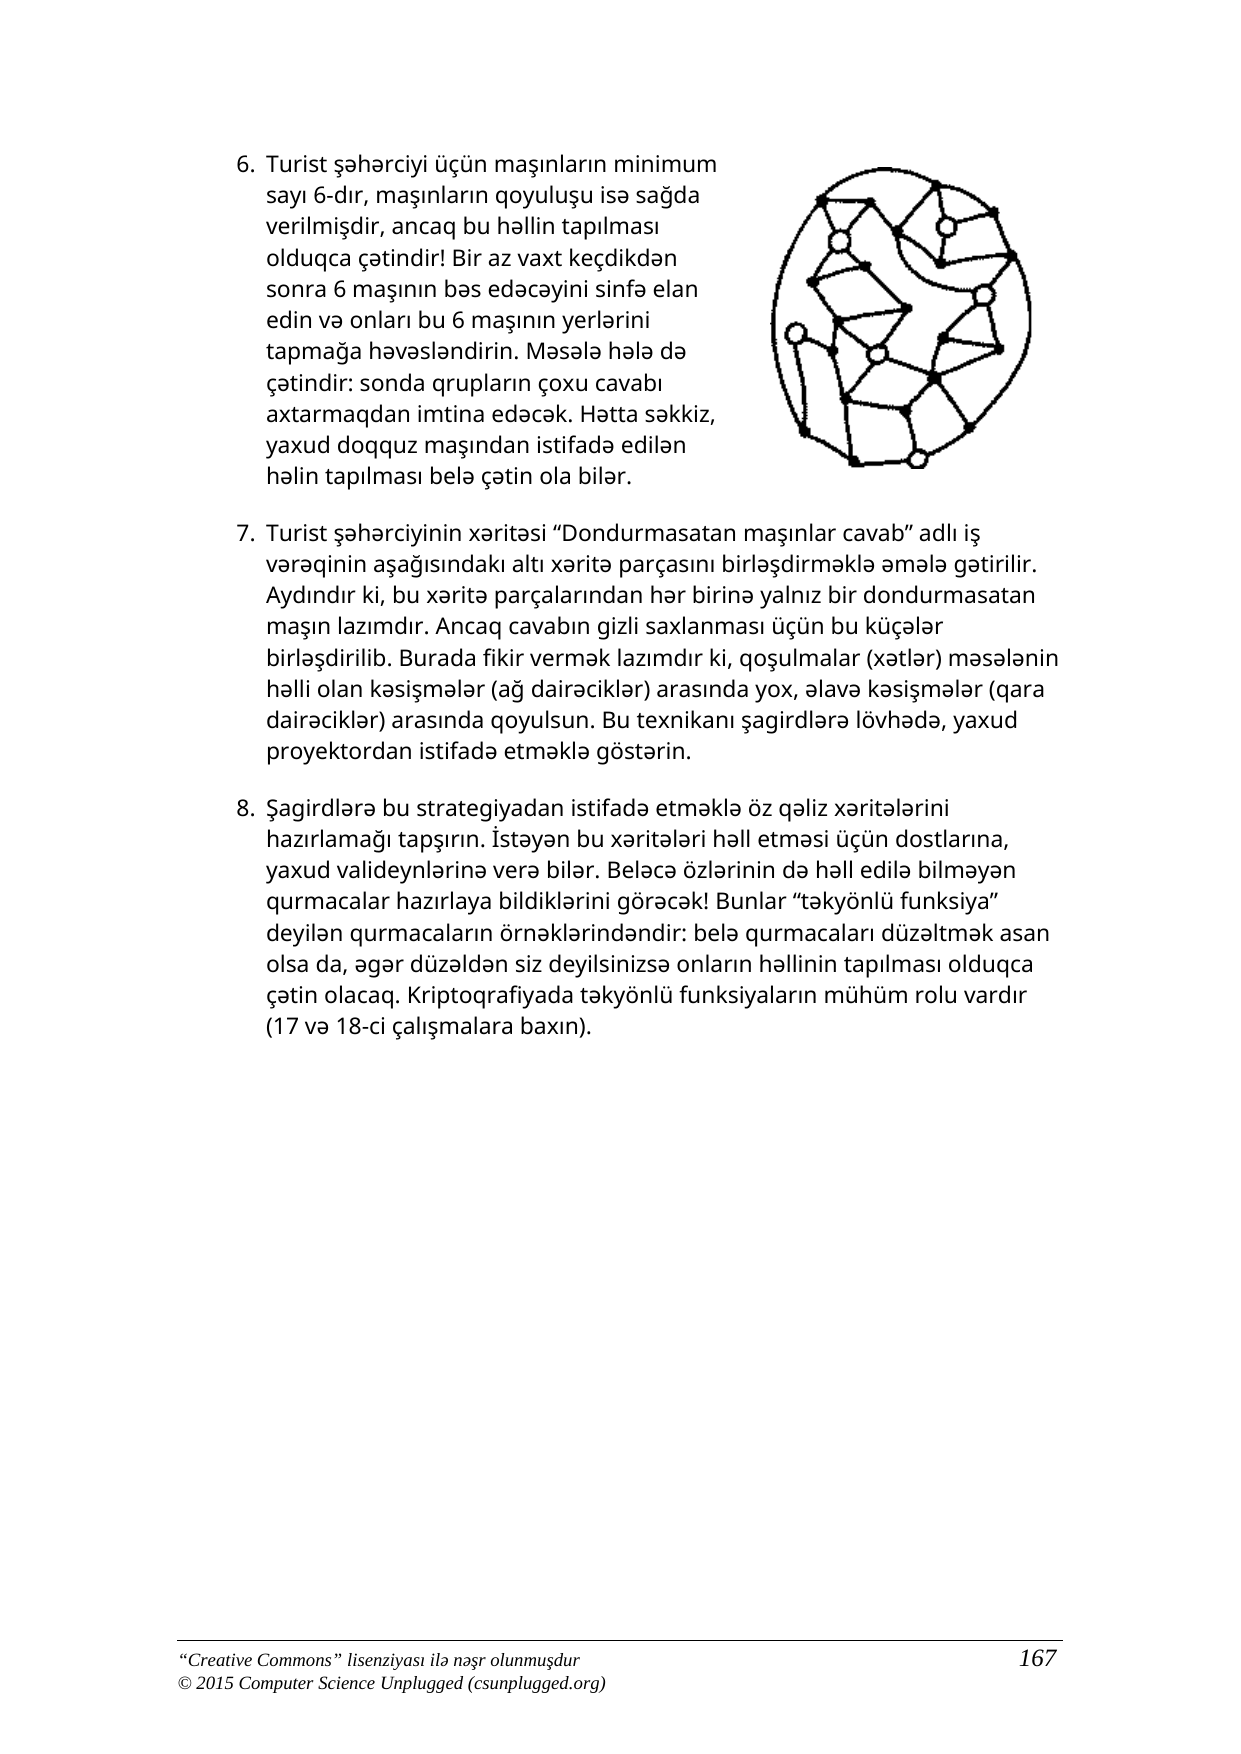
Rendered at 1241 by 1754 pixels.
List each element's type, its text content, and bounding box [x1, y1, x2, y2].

picture [770, 167, 1032, 469]
list Şagirdlərə bu strategiyadan istifadə etməklə öz qəliz xəritələrini hazırlamağı tapşırın. İstəyən bu xəritələri həll etməsi üçün dostlarına, yaxud valideynlərinə verə bilər. Beləcə özlərinin də həll edilə bilməyən qurmacalar hazırlaya bildiklərini görəcək! Bunlar “təkyönlü funksiya” deyilən qurmacaların örnəklərindəndir: belə qurmacaları düzəltmək asan olsa da, əgər düzəldən siz deyilsinizsə onların həllinin tapılması olduqca çətin olacaq. Kriptoqrafiyada təkyönlü funksiyaların mühüm rolu vardır (17 və 18-ci çalışmalara baxın). [236, 791, 1063, 1041]
list Turist şəhərciyinin xəritəsi “Dondurmasatan maşınlar cavab” adlı iş vərəqinin aşağısındakı altı xəritə parçasını birləşdirməklə əmələ gətirilir. Aydındır ki, bu xəritə parçalarından hər birinə yalnız bir dondurmasatan maşın lazımdır. Ancaq cavabın gizli saxlanması üçün bu küçələr birləşdirilib. Burada fikir vermək lazımdır ki, qoşulmalar (xətlər) məsələnin həlli olan kəsişmələr (ağ dairəciklər) arasında yox, əlavə kəsişmələr (qara dairəciklər) arasında qoyulsun. Bu texnikanı şagirdlərə lövhədə, yaxud proyektordan istifadə etməklə göstərin. [236, 516, 1063, 766]
